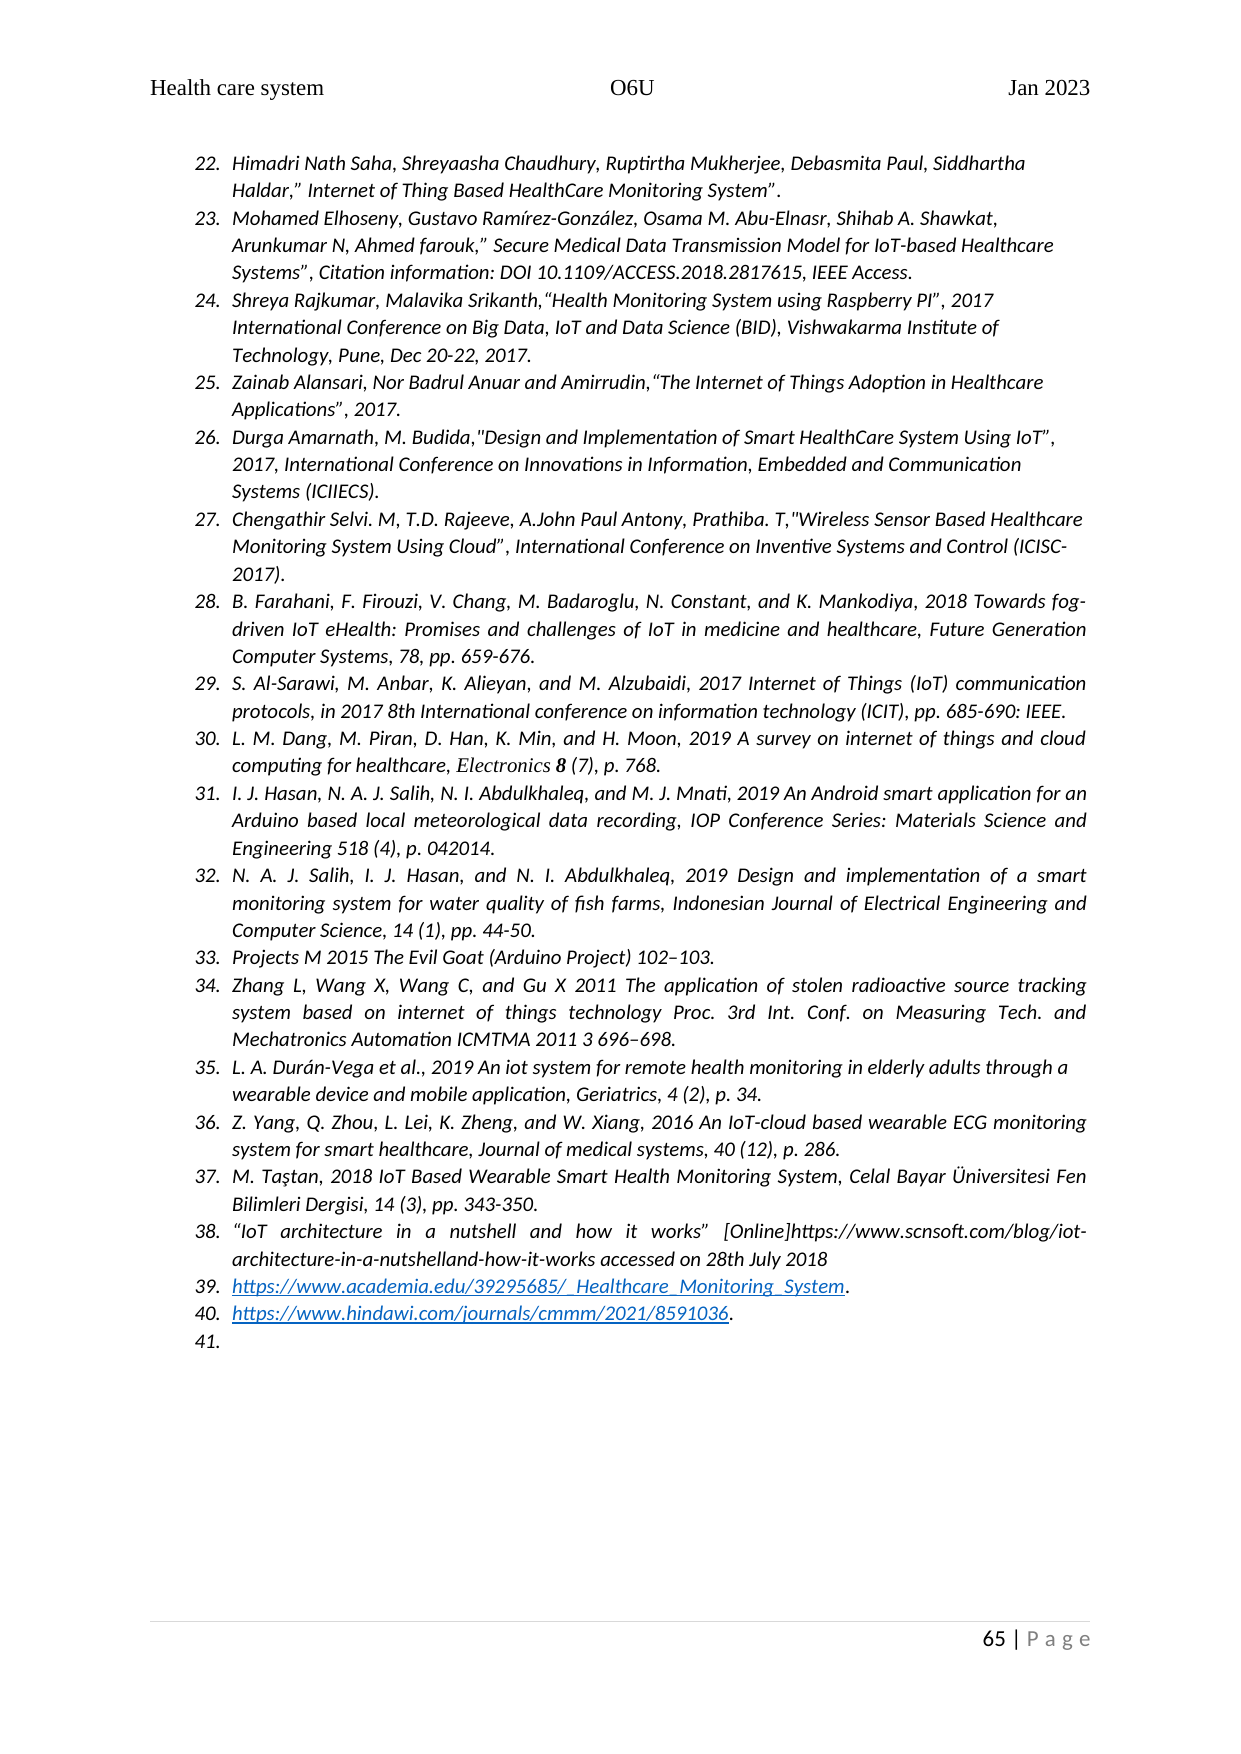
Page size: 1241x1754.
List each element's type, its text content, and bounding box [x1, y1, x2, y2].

list Projects M 2015 The Evil Goat (Arduino Project) 102–103. [194, 944, 1090, 970]
list https://www.hindawi.com/journals/cmmm/2021/8591036. [194, 1301, 1090, 1326]
list Z. Yang, Q. Zhou, L. Lei, K. Zheng, and W. Xiang, 2016 An IoT-cloud based wearable ECG monitoring system for smart healthcare, Journal of medical systems, 40 (12), p. 286. [194, 1109, 1090, 1162]
list Himadri Nath Saha, Shreyaasha Chaudhury, Ruptirtha Mukherjee, Debasmita Paul, Siddhartha Haldar,” Internet of Thing Based HealthCare Monitoring System”. [194, 150, 1090, 203]
list Durga Amarnath, M. Budida,"Design and Implementation of Smart HealthCare System Using IoT”, 2017, International Conference on Innovations in Information, Embedded and Communication Systems (ICIIECS). [194, 424, 1090, 504]
list Chengathir Selvi. M, T.D. Rajeeve, A.John Paul Antony, Prathiba. T,"Wireless Sensor Based Healthcare Monitoring System Using Cloud”, International Conference on Inventive Systems and Control (ICISC-2017). [194, 506, 1090, 586]
list S. Al-Sarawi, M. Anbar, K. Alieyan, and M. Alzubaidi, 2017 Internet of Things (IoT) communication protocols, in 2017 8th International conference on information technology (ICIT), pp. 685-690: IEEE. [194, 671, 1090, 723]
list “IoT architecture in a nutshell and how it works” [Online]https://www.scnsoft.com/blog/iot-architecture-in-a-nutshelland-how-it-works accessed on 28th July 2018 [194, 1218, 1090, 1271]
list Mohamed Elhoseny, Gustavo Ramírez-González, Osama M. Abu-Elnasr, Shihab A. Shawkat, Arunkumar N, Ahmed farouk,” Secure Medical Data Transmission Model for IoT-based Healthcare Systems”, Citation information: DOI 10.1109/ACCESS.2018.2817615, IEEE Access. [194, 205, 1090, 285]
list N. A. J. Salih, I. J. Hasan, and N. I. Abdulkhaleq, 2019 Design and implementation of a smart monitoring system for water quality of fish farms, Indonesian Journal of Electrical Engineering and Computer Science, 14 (1), pp. 44-50. [194, 862, 1090, 942]
list Shreya Rajkumar, Malavika Srikanth,“Health Monitoring System using Raspberry PI”, 2017 International Conference on Big Data, IoT and Data Science (BID), Vishwakarma Institute of Technology, Pune, Dec 20-22, 2017. [194, 287, 1090, 367]
list https://www.academia.edu/39295685/_Healthcare_Monitoring_System. [194, 1273, 1090, 1299]
list Zainab Alansari, Nor Badrul Anuar and Amirrudin,“The Internet of Things Adoption in Healthcare Applications”, 2017. [194, 369, 1090, 422]
list L. A. Durán-Vega et al., 2019 An iot system for remote health monitoring in elderly adults through a wearable device and mobile application, Geriatrics, 4 (2), p. 34. [194, 1054, 1090, 1107]
list I. J. Hasan, N. A. J. Salih, N. I. Abdulkhaleq, and M. J. Mnati, 2019 An Android smart application for an Arduino based local meteorological data recording, IOP Conference Series: Materials Science and Engineering 518 (4), p. 042014. [194, 780, 1090, 860]
list B. Farahani, F. Firouzi, V. Chang, M. Badaroglu, N. Constant, and K. Mankodiya, 2018 Towards fog-driven IoT eHealth: Promises and challenges of IoT in medicine and healthcare, Future Generation Computer Systems, 78, pp. 659-676. [194, 588, 1090, 668]
list Zhang L, Wang X, Wang C, and Gu X 2011 The application of stolen radioactive source tracking system based on internet of things technology Proc. 3rd Int. Conf. on Measuring Tech. and Mechatronics Automation ICMTMA 2011 3 696–698. [194, 972, 1090, 1052]
list L. M. Dang, M. Piran, D. Han, K. Min, and H. Moon, 2019 A survey on internet of things and cloud computing for healthcare, Electronics 8 (7), p. 768. [194, 725, 1090, 778]
list M. Taştan, 2018 IoT Based Wearable Smart Health Monitoring System, Celal Bayar Üniversitesi Fen Bilimleri Dergisi, 14 (3), pp. 343-350. [194, 1164, 1090, 1216]
